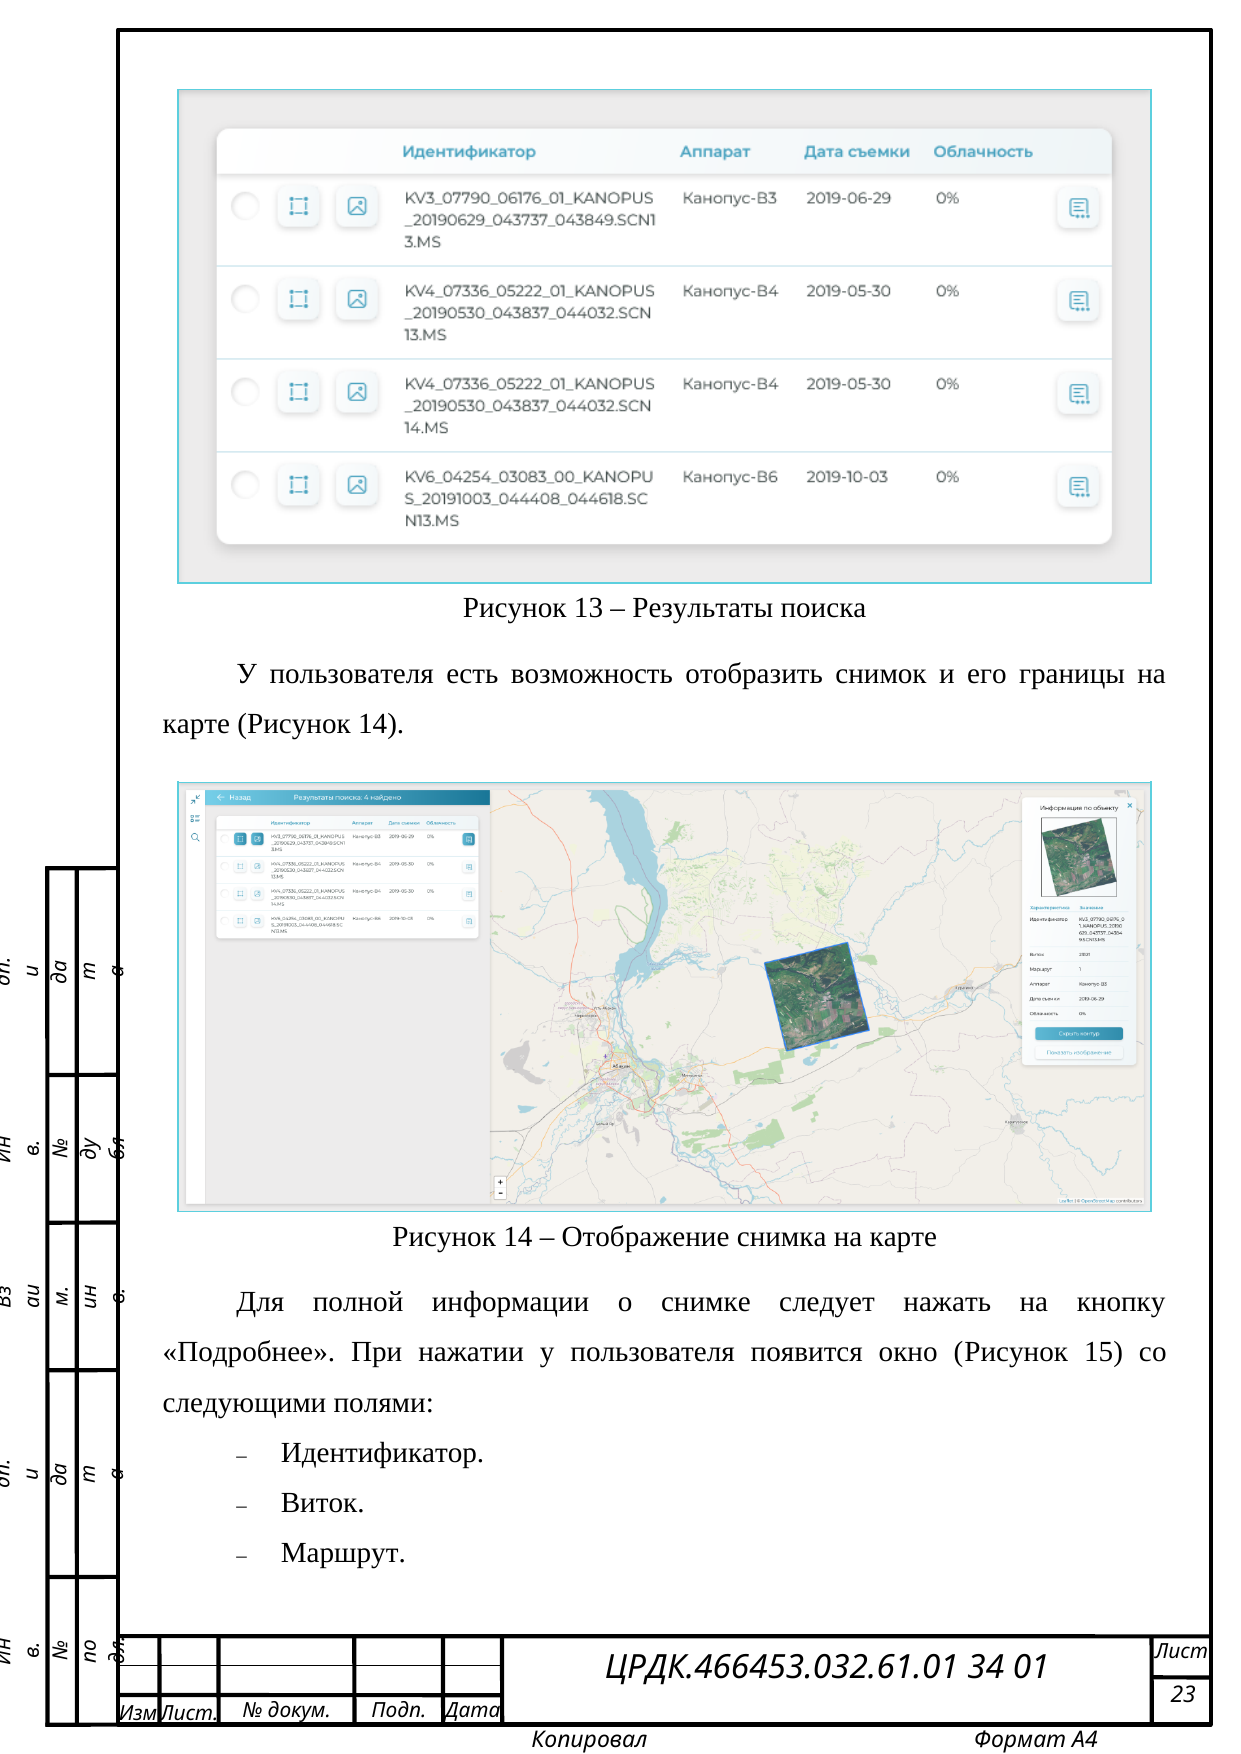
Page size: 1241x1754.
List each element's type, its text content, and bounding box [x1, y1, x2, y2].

text Для полной информации о снимке следует нажать на кнопку «Подробнее». При нажатии у пользователя появится окно (Рисунок 15) со следующими полями: [162, 1284, 1167, 1418]
picture [179, 783, 1150, 1211]
text Виток. [162, 1485, 1167, 1519]
text У пользователя есть возможность отобразить снимок и его границы на карте (Рисунок 14). [162, 656, 1167, 740]
text Идентификатор. [162, 1435, 1167, 1468]
picture [179, 90, 1150, 582]
text Маршрут. [162, 1536, 1167, 1569]
